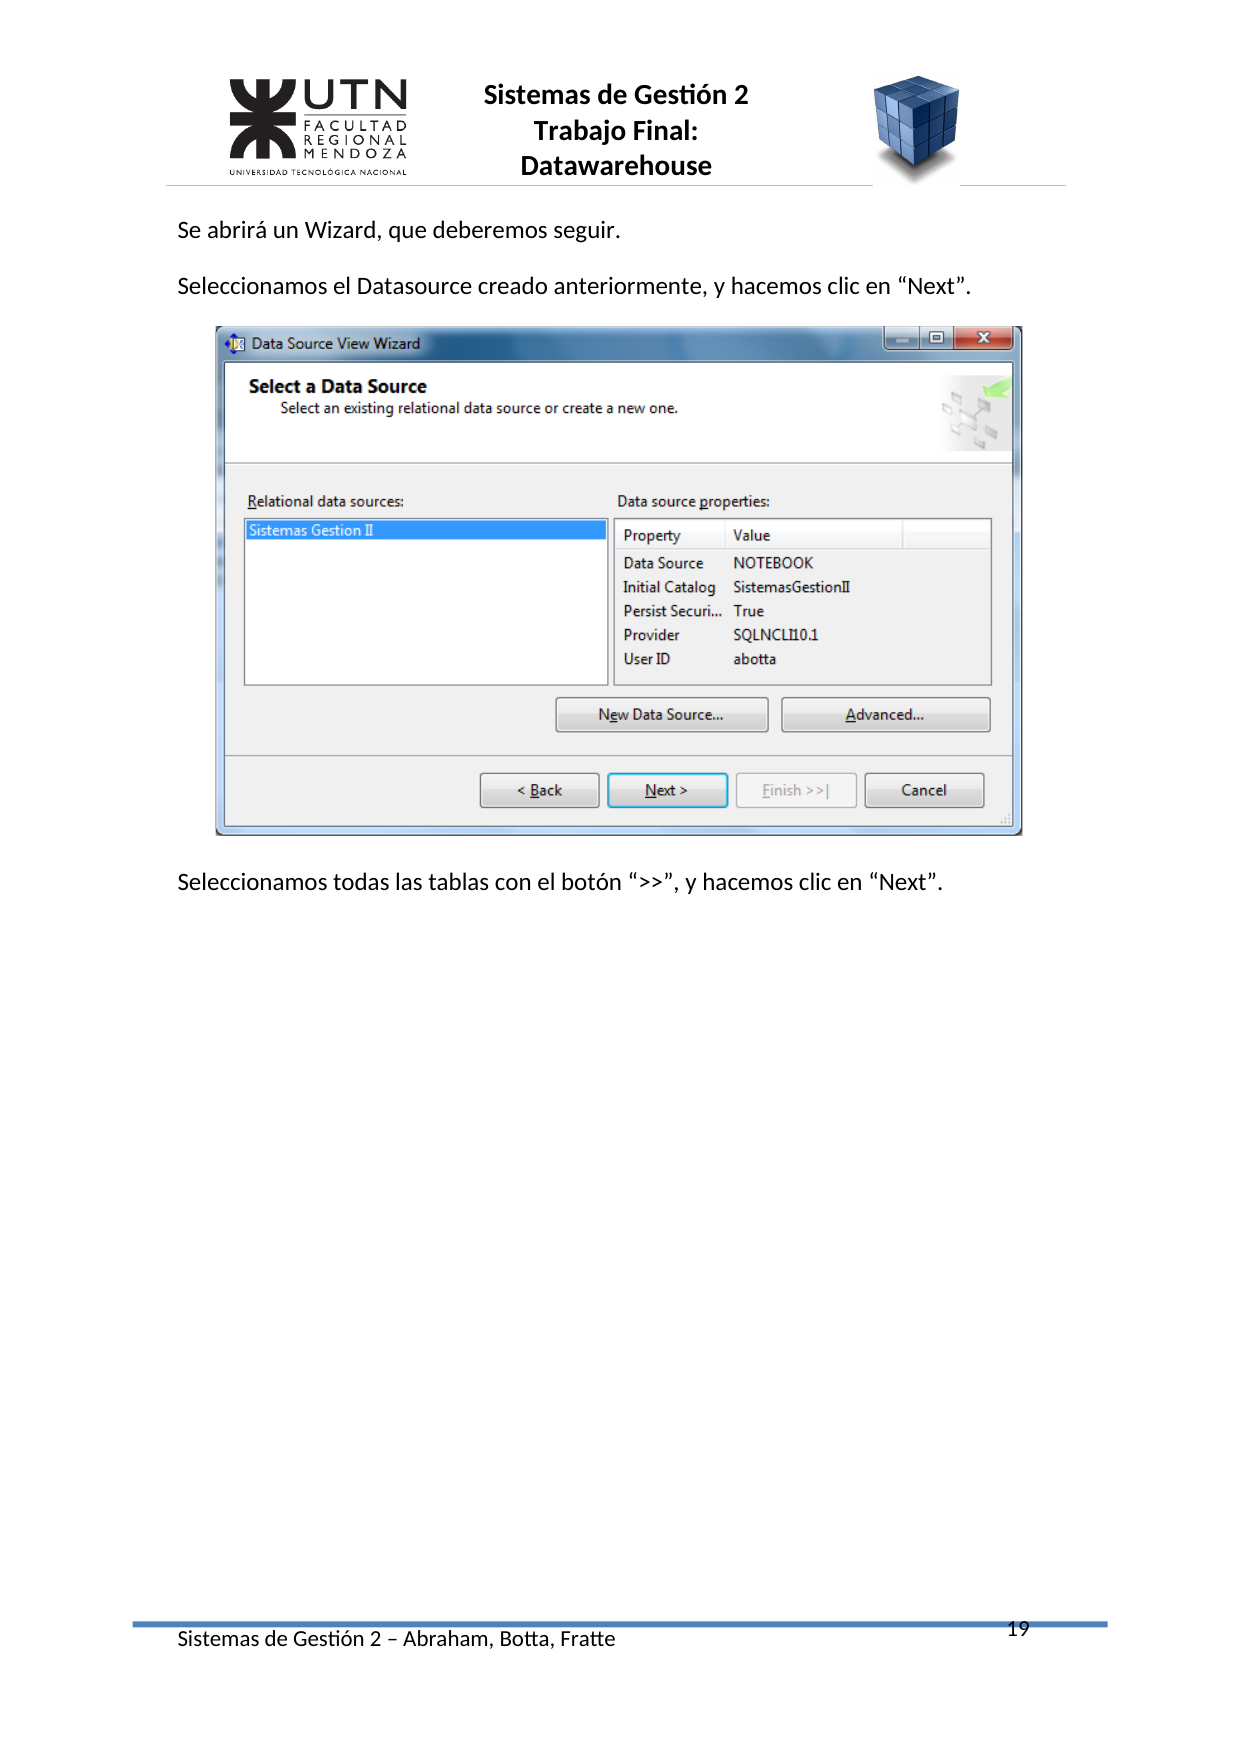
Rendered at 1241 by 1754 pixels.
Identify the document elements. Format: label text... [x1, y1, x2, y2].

text Seleccionamos el Datasource creado anteriormente, y hacemos clic en “Next”. [177, 270, 1063, 301]
picture [872, 73, 960, 186]
text Seleccionamos todas las tablas con el botón “>>”, y hacemos clic en “Next”. [177, 866, 1063, 896]
text Se abrirá un Wizard, que deberemos seguir. [177, 214, 1063, 245]
picture [215, 326, 1025, 841]
picture [223, 77, 409, 182]
